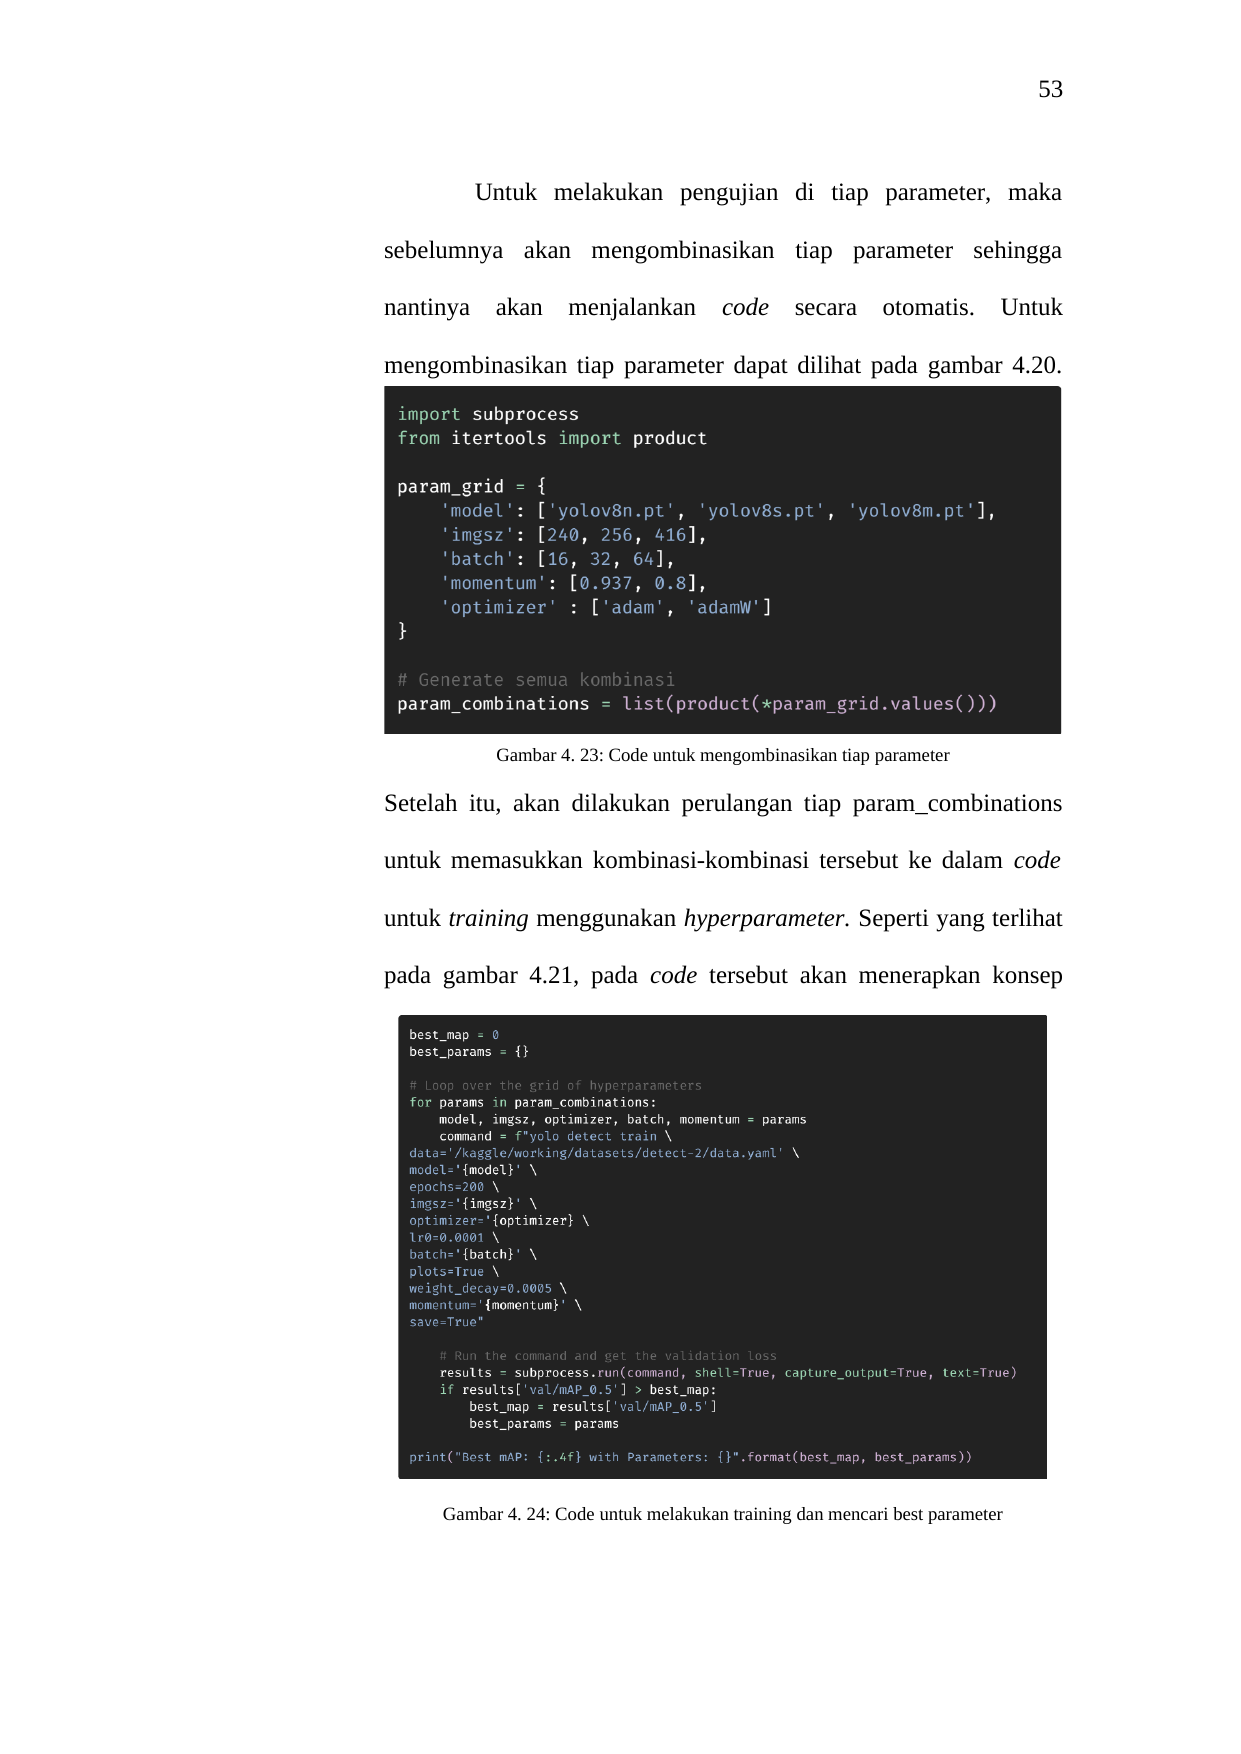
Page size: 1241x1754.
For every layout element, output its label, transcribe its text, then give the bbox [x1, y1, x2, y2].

picture [398, 1012, 1047, 1479]
picture [384, 384, 1062, 734]
